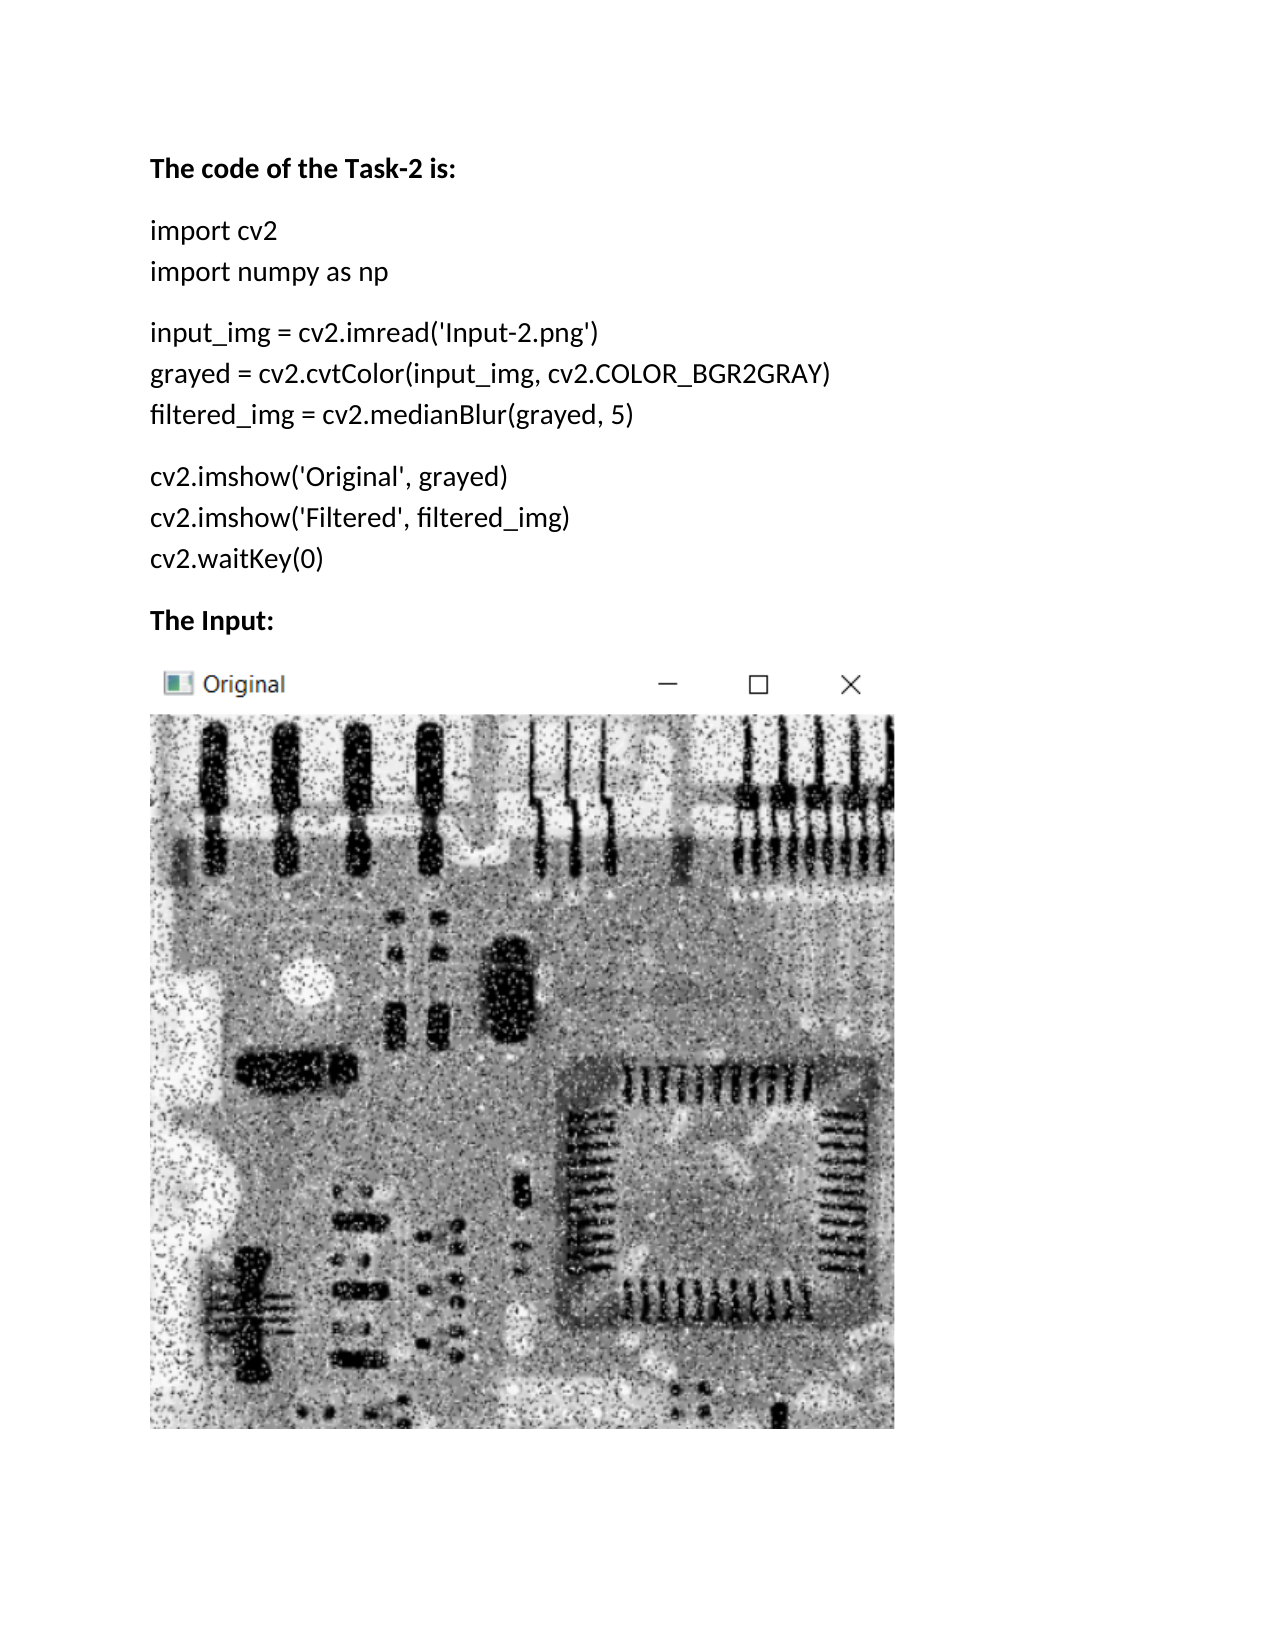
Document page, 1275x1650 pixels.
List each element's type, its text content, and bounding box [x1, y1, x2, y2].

text The code of the Task-2 is: [150, 150, 1125, 186]
picture [150, 663, 895, 1429]
text cv2.imshow('Original', grayed) cv2.imshow('Filtered', filtered_img) cv2.waitKey(0) [150, 458, 1125, 576]
text The Input: [150, 602, 1125, 637]
text import cv2 import numpy as np [150, 212, 1125, 288]
text input_img = cv2.imread('Input-2.png') grayed = cv2.cvtColor(input_img, cv2.COLOR_BGR2GRAY) filtered_img = cv2.medianBlur(grayed, 5) [150, 314, 1125, 432]
